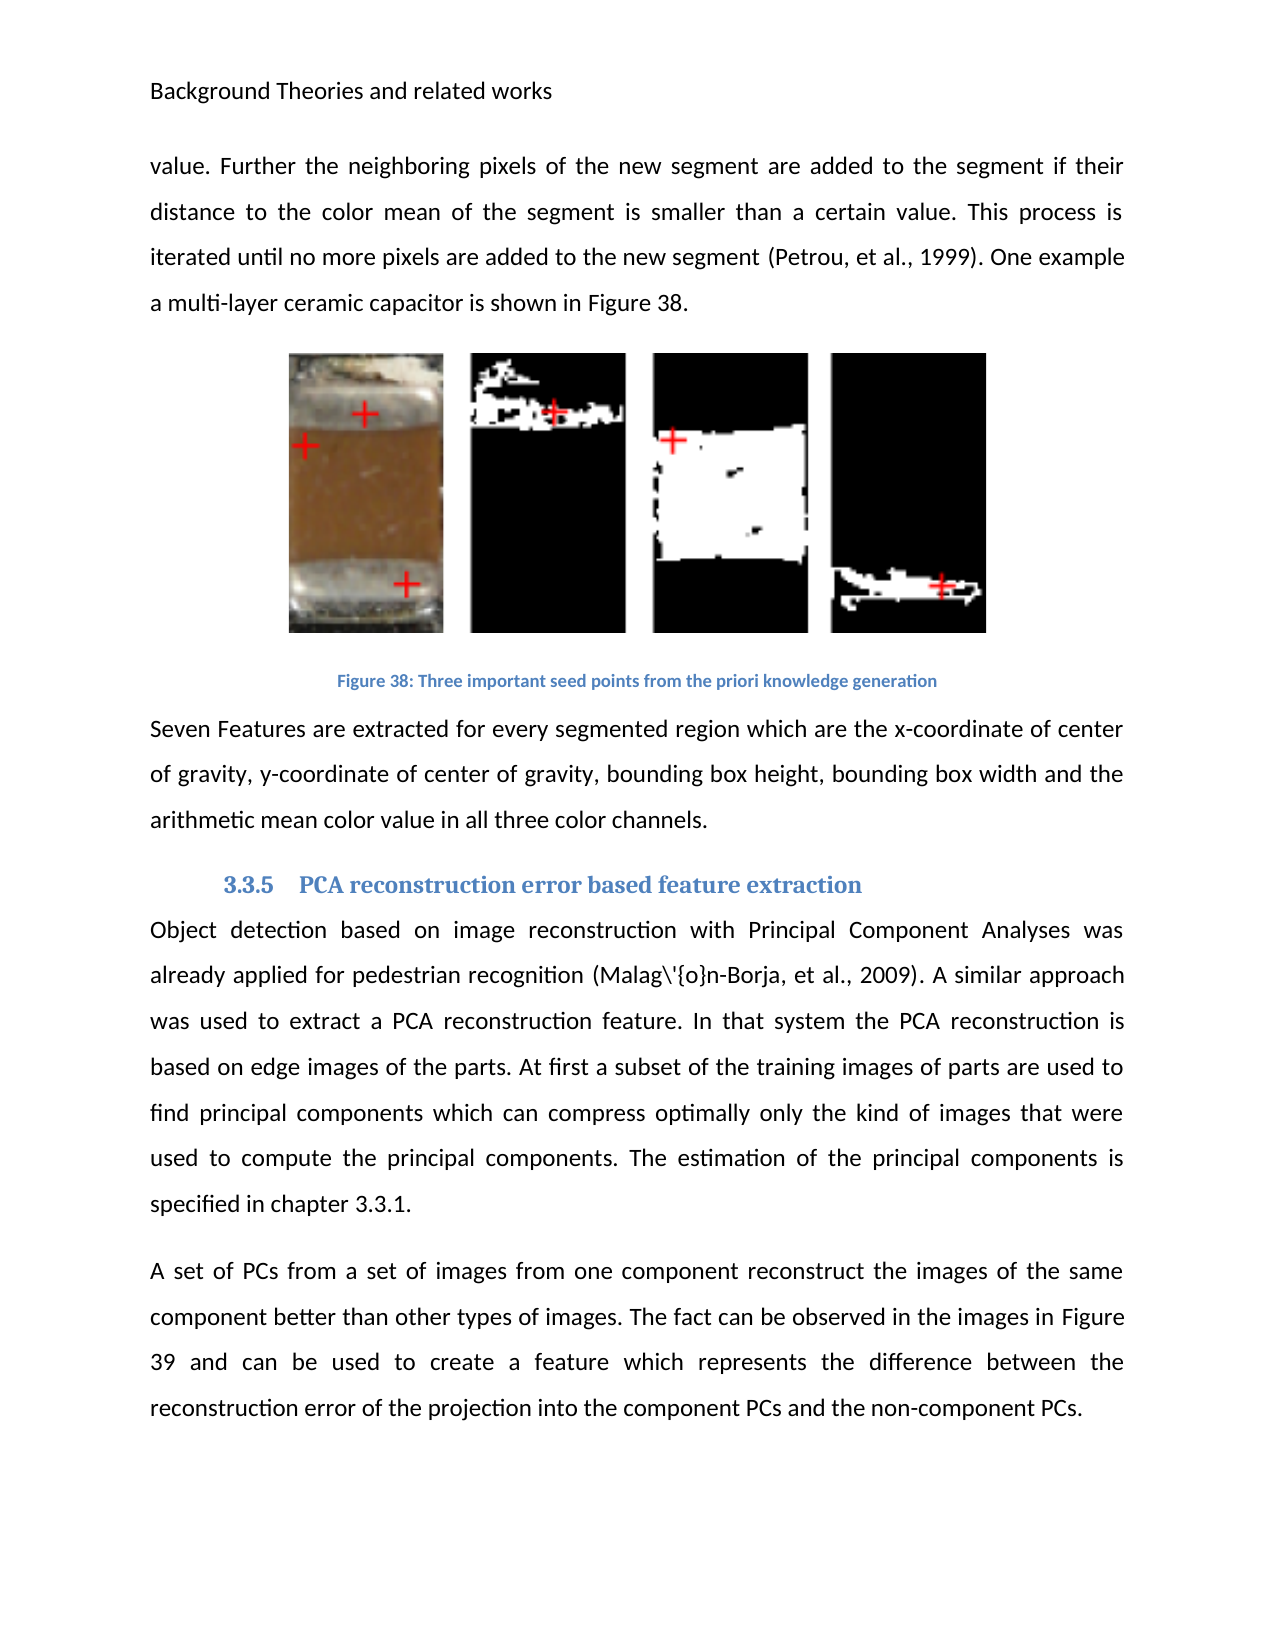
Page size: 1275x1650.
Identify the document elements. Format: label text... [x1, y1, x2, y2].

subtitle PCA reconstruction error based feature extraction [224, 871, 1125, 899]
picture [288, 353, 987, 633]
text Seven Features are extracted for every segmented region which are the x-coordinate of center of gravity, y-coordinate of center of gravity, bounding box height, bounding box width and the arithmetic mean color value in all three color channels. [150, 713, 1125, 835]
text A set of PCs from a set of images from one component reconstruct the images of the same component better than other types of images. The fact can be observed in the images in Figure 39 and can be used to create a feature which represents the difference between the reconstruction error of the projection into the component PCs and the non-component PCs. [150, 1255, 1125, 1423]
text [150, 150, 1125, 318]
text Object detection based on image reconstruction with Principal Component Analyses was already applied for pedestrian recognition . A similar approach was used to extract a PCA reconstruction feature. In that system the PCA reconstruction is based on edge images of the parts. At first a subset of the training images of parts are used to find principal components which can compress optimally only the kind of images that were used to compute the principal components. The estimation of the principal components is specified in chapter 3.3.1. [150, 914, 1125, 1219]
